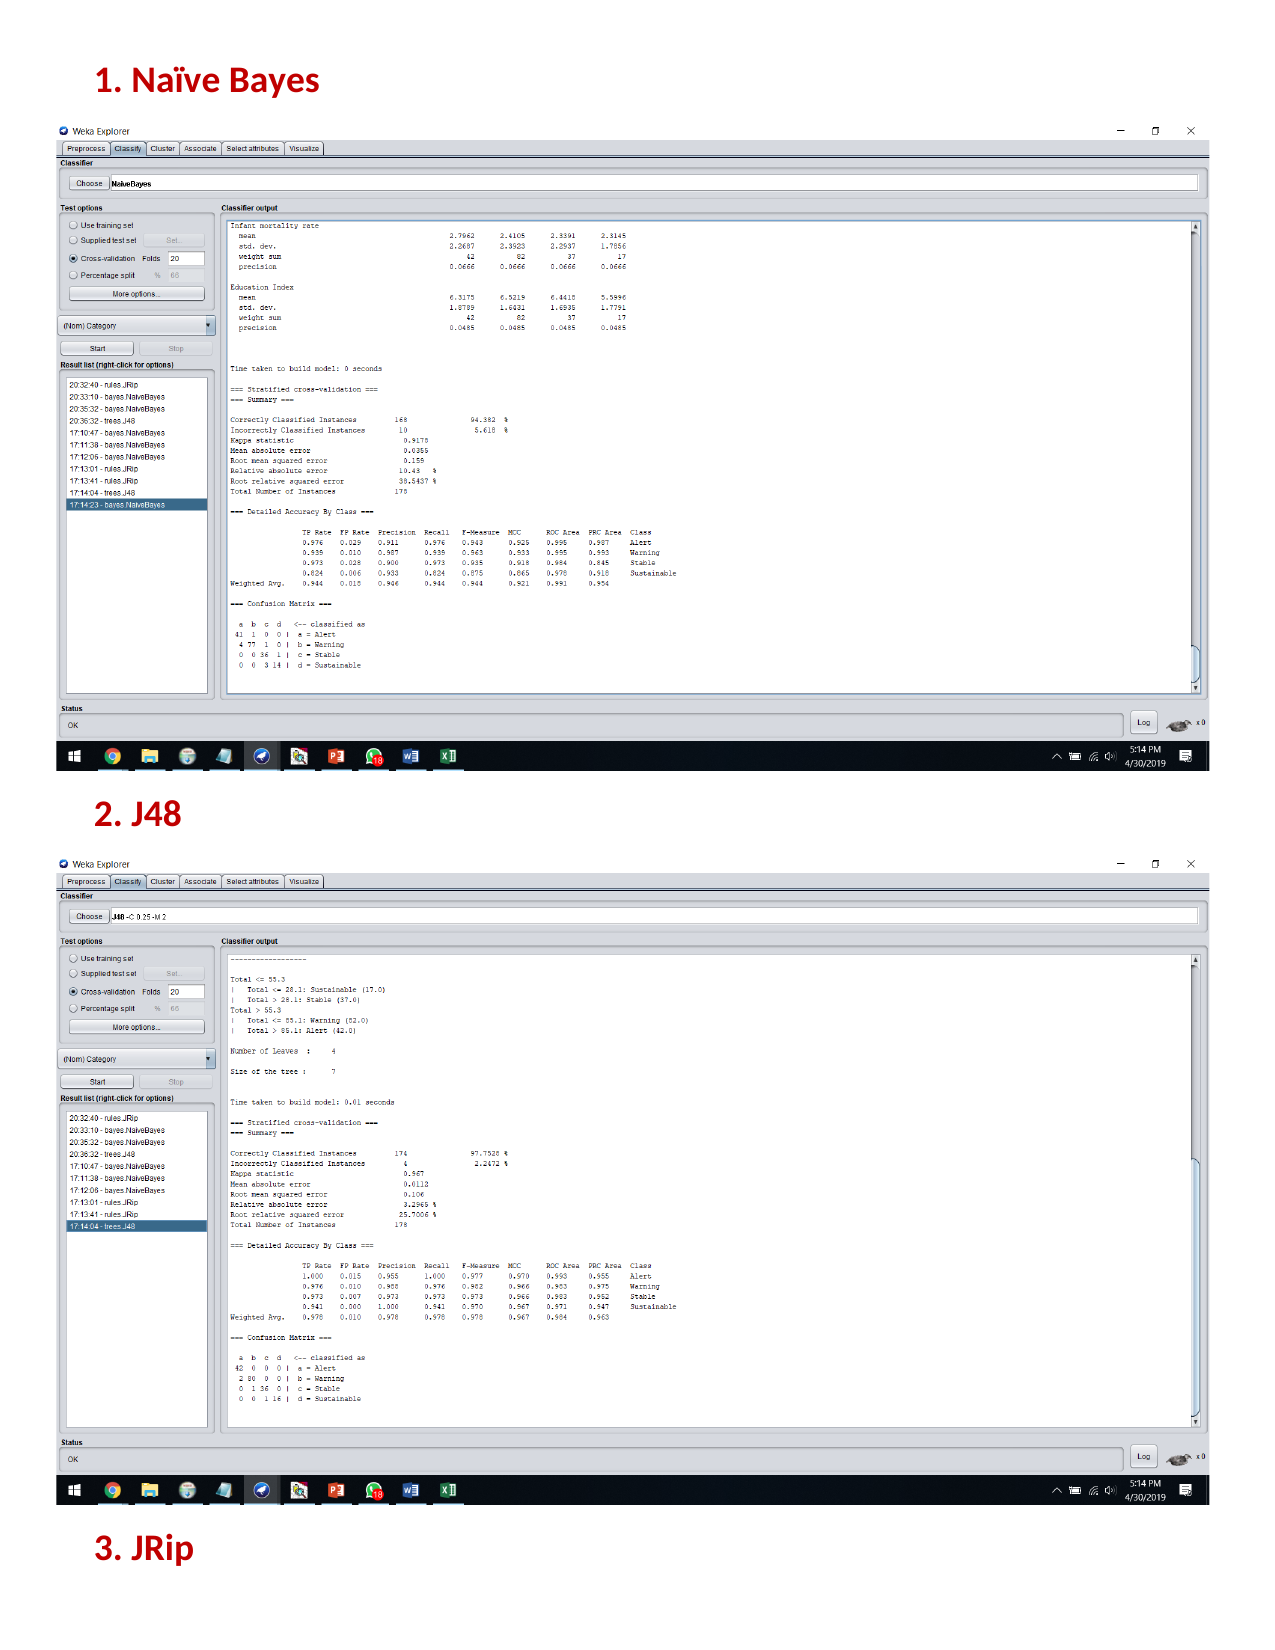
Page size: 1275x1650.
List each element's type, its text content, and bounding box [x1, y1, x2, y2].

list J48 [94, 790, 1209, 836]
list Naïve Bayes [94, 56, 1209, 102]
picture [56, 856, 1210, 1505]
picture [56, 122, 1210, 771]
list JRip [94, 1523, 1209, 1569]
